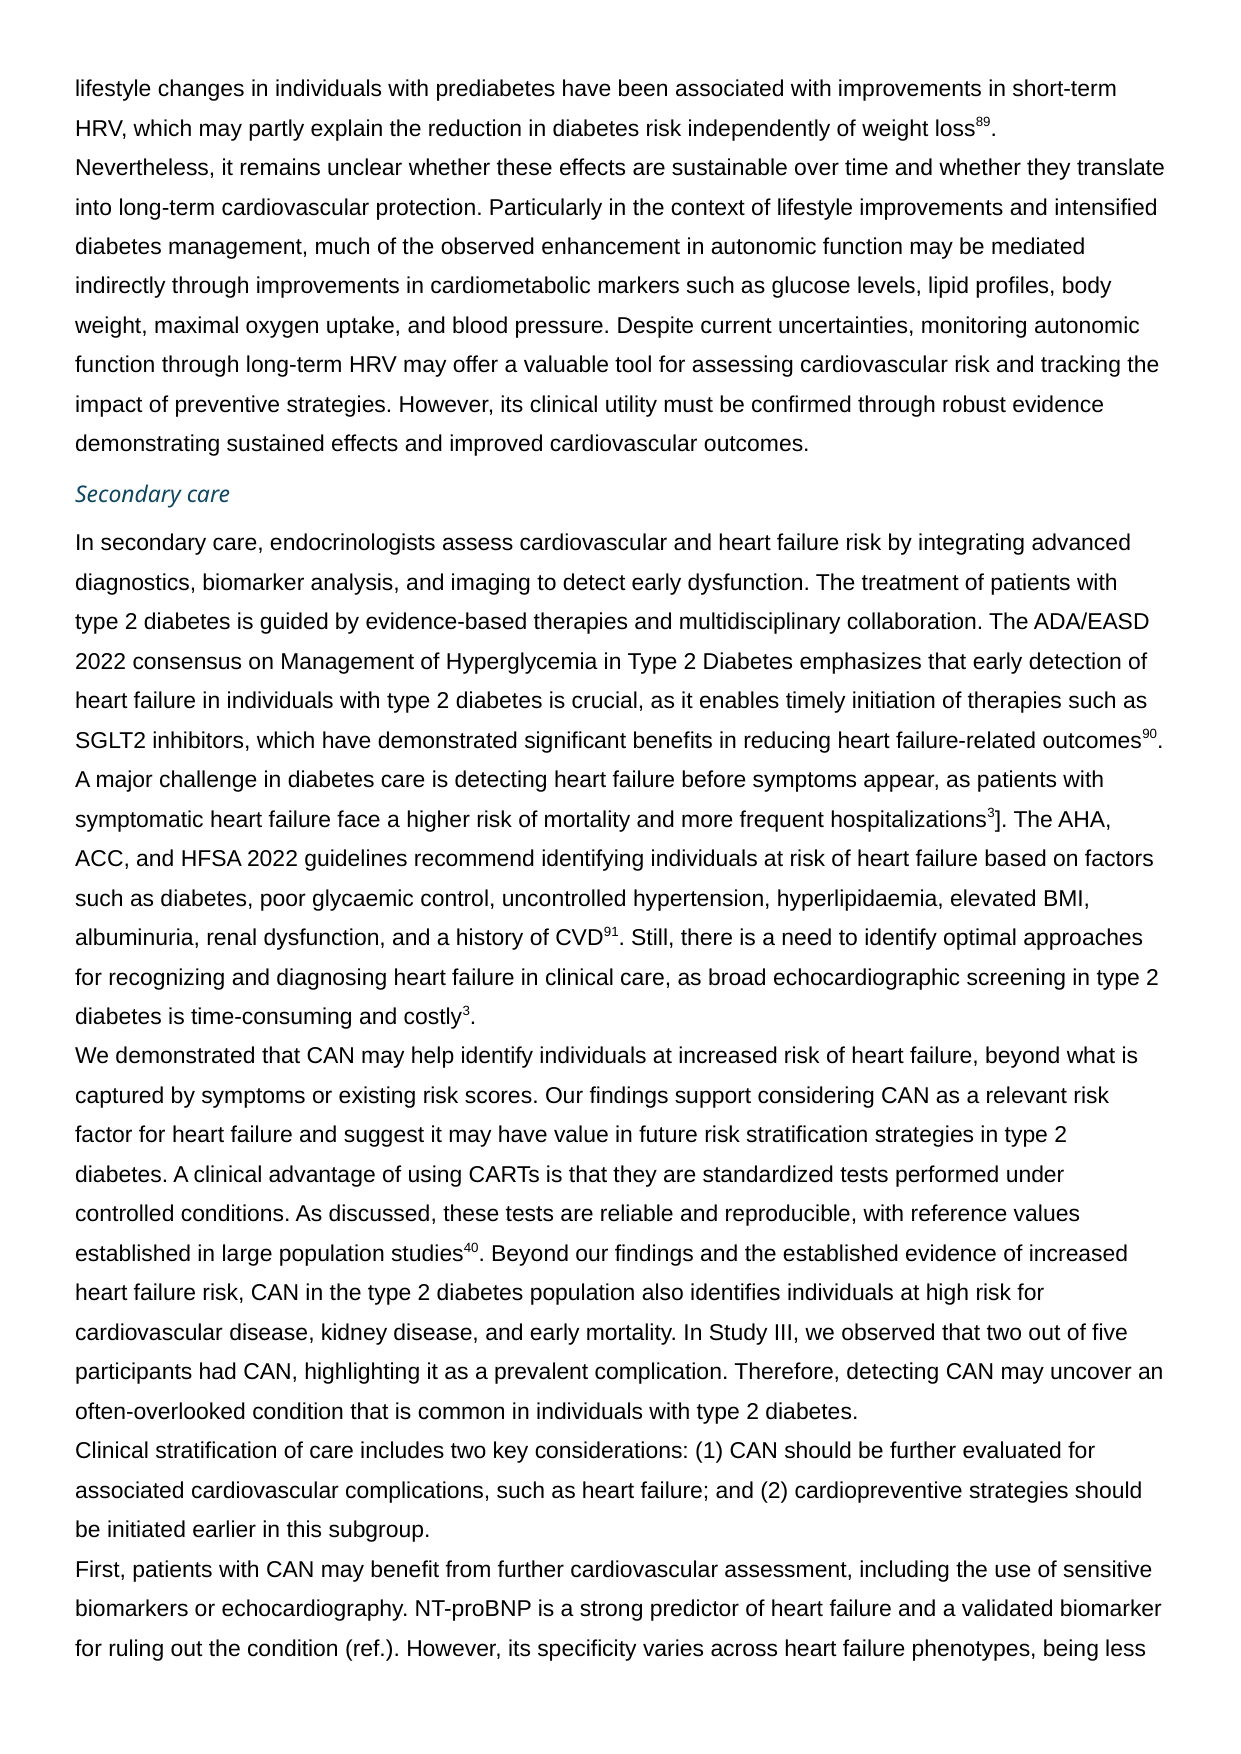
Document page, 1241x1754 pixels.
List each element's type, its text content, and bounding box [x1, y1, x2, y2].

text Clinical stratification of care includes two key considerations: (1) CAN should be further evaluated for associated cardiovascular complications, such as heart failure; and (2) cardiopreventive strategies should be initiated earlier in this subgroup. [75, 1437, 1165, 1542]
text In secondary care, endocrinologists assess cardiovascular and heart failure risk by integrating advanced diagnostics, biomarker analysis, and imaging to detect early dysfunction. The treatment of patients with type 2 diabetes is guided by evidence-based therapies and multidisciplinary collaboration. The ADA/EASD 2022 consensus on Management of Hyperglycemia in Type 2 Diabetes emphasizes that early detection of heart failure in individuals with type 2 diabetes is crucial, as it enables timely initiation of therapies such as SGLT2 inhibitors, which have demonstrated significant benefits in reducing heart failure-related outcomes90. A major challenge in diabetes care is detecting heart failure before symptoms appear, as patients with symptomatic heart failure face a higher risk of mortality and more frequent hospitalizations3]. The AHA, ACC, and HFSA 2022 guidelines recommend identifying individuals at risk of heart failure based on factors such as diabetes, poor glycaemic control, uncontrolled hypertension, hyperlipidaemia, elevated BMI, albuminuria, renal dysfunction, and a history of CVD91. Still, there is a need to identify optimal approaches for recognizing and diagnosing heart failure in clinical care, as broad echocardiographic screening in type 2 diabetes is time-consuming and costly3. [75, 529, 1165, 1029]
subtitle Secondary care [75, 478, 1165, 509]
text Nevertheless, it remains unclear whether these effects are sustainable over time and whether they translate into long-term cardiovascular protection. Particularly in the context of lifestyle improvements and intensified diabetes management, much of the observed enhancement in autonomic function may be mediated indirectly through improvements in cardiometabolic markers such as glucose levels, lipid profiles, body weight, maximal oxygen uptake, and blood pressure. Despite current uncertainties, monitoring autonomic function through long-term HRV may offer a valuable tool for assessing cardiovascular risk and tracking the impact of preventive strategies. However, its clinical utility must be confirmed through robust evidence demonstrating sustained effects and improved cardiovascular outcomes. [75, 154, 1165, 457]
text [75, 1556, 1165, 1661]
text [75, 75, 1165, 141]
text We demonstrated that CAN may help identify individuals at increased risk of heart failure, beyond what is captured by symptoms or existing risk scores. Our findings support considering CAN as a relevant risk factor for heart failure and suggest it may have value in future risk stratification strategies in type 2 diabetes. A clinical advantage of using CARTs is that they are standardized tests performed under controlled conditions. As discussed, these tests are reliable and reproducible, with reference values established in large population studies40. Beyond our findings and the established evidence of increased heart failure risk, CAN in the type 2 diabetes population also identifies individuals at high risk for cardiovascular disease, kidney disease, and early mortality. In Study III, we observed that two out of five participants had CAN, highlighting it as a prevalent complication. Therefore, detecting CAN may uncover an often-overlooked condition that is common in individuals with type 2 diabetes. [75, 1042, 1165, 1424]
